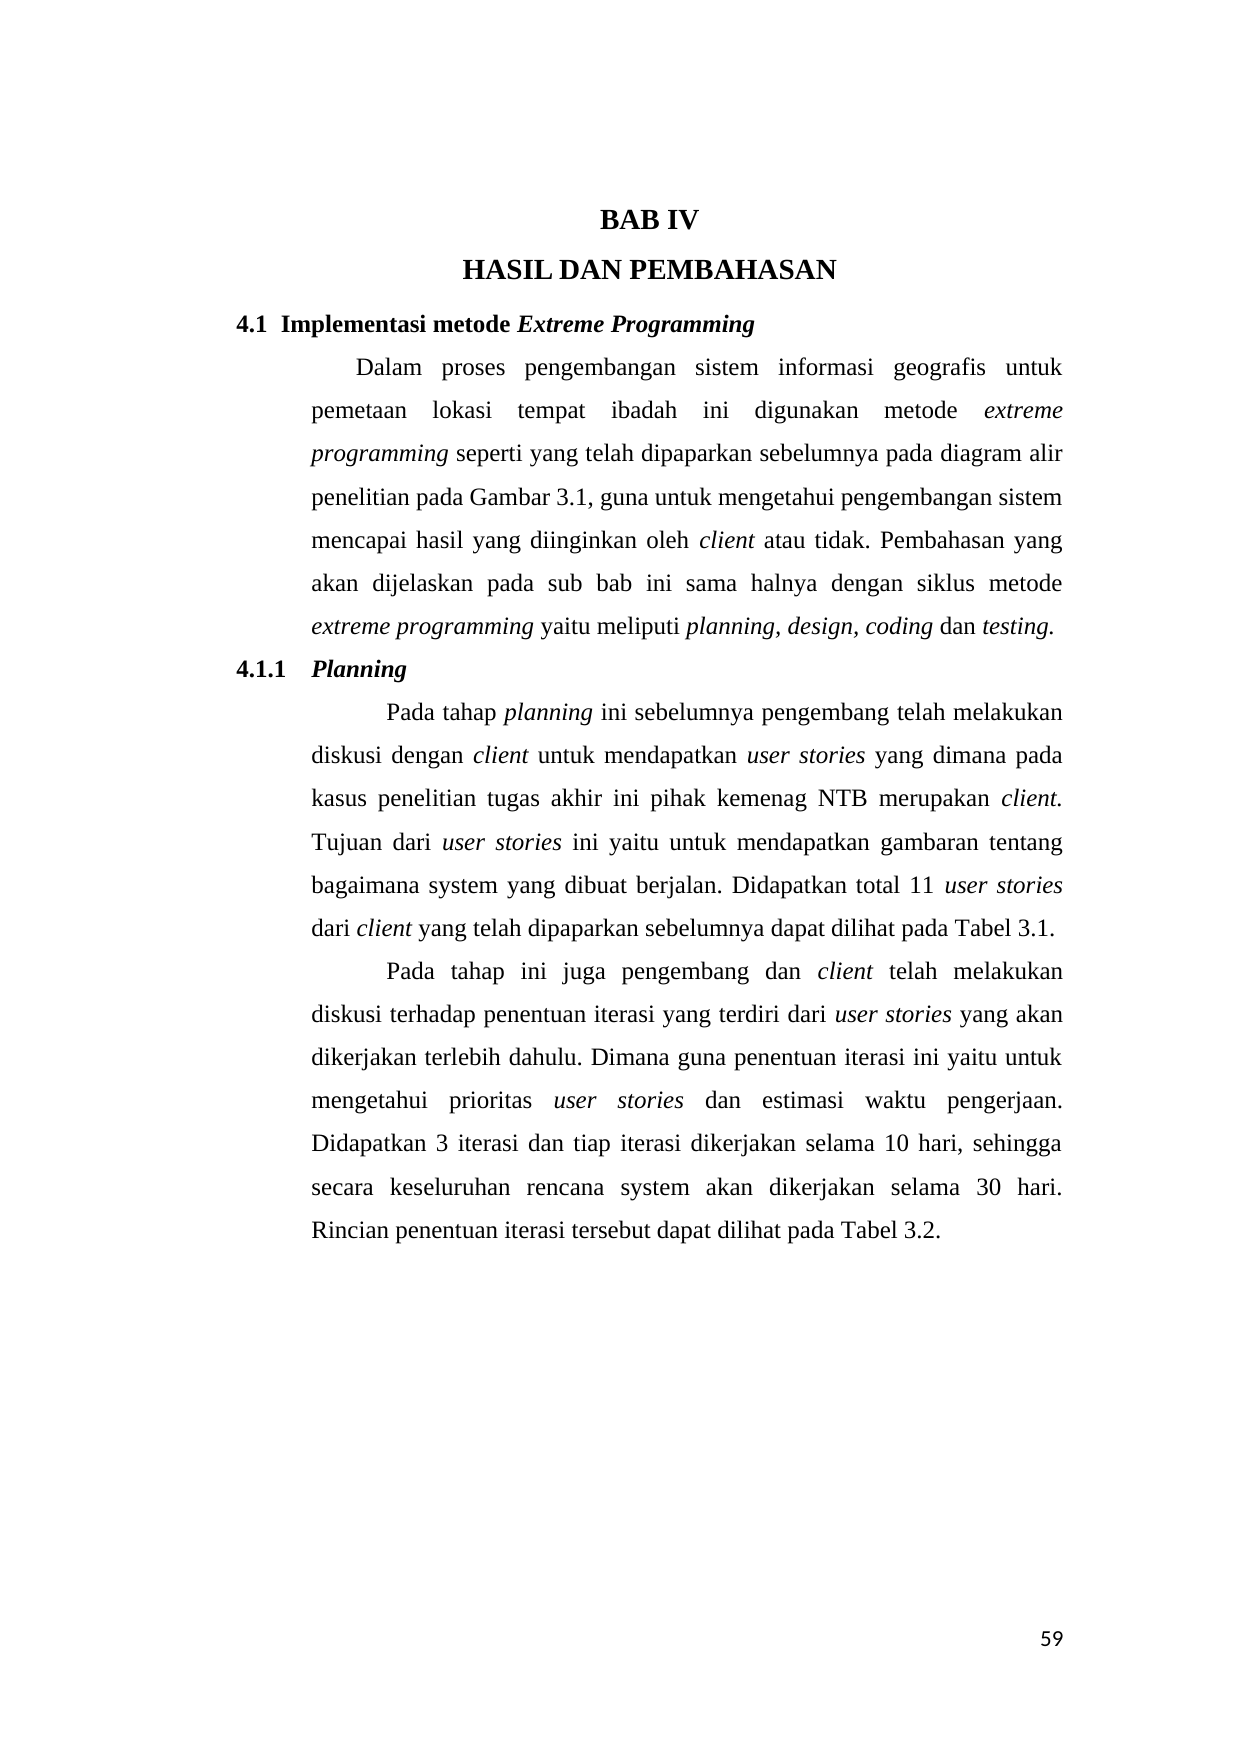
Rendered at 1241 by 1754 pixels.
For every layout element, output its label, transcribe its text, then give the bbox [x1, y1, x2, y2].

text Pada tahap planning ini sebelumnya pengembang telah melakukan diskusi dengan client untuk mendapatkan user stories yang dimana pada kasus penelitian tugas akhir ini pihak kemenag NTB merupakan client. Tujuan dari user stories ini yaitu untuk mendapatkan gambaran tentang bagaimana system yang dibuat berjalan. Didapatkan total 11 user stories dari client yang telah dipaparkan sebelumnya dapat dilihat pada Tabel 3.1. [311, 697, 1063, 942]
text Pada tahap ini juga pengembang dan client telah melakukan diskusi terhadap penentuan iterasi yang terdiri dari user stories yang akan dikerjakan terlebih dahulu. Dimana guna penentuan iterasi ini yaitu untuk mengetahui prioritas user stories dan estimasi waktu pengerjaan. Didapatkan 3 iterasi dan tiap iterasi dikerjakan selama 10 hari, sehingga secara keseluruhan rencana system akan dikerjakan selama 30 hari. Rincian penentuan iterasi tersebut dapat dilihat pada Tabel 3.2. [311, 956, 1063, 1243]
text Dalam proses pengembangan sistem informasi geografis untuk pemetaan lokasi tempat ibadah ini digunakan metode extreme programming seperti yang telah dipaparkan sebelumnya pada diagram alir penelitian pada Gambar 3.1, guna untuk mengetahui pengembangan sistem mencapai hasil yang diinginkan oleh client atau tidak. Pembahasan yang akan dijelaskan pada sub bab ini sama halnya dengan siklus metode extreme programming yaitu meliputi planning, design, coding dan testing. [311, 352, 1063, 640]
list Implementasi metode Extreme Programming [236, 309, 1063, 338]
list Planning [236, 654, 1063, 683]
subtitle BAB IV HASIL DAN PEMBAHASAN [236, 202, 1063, 286]
